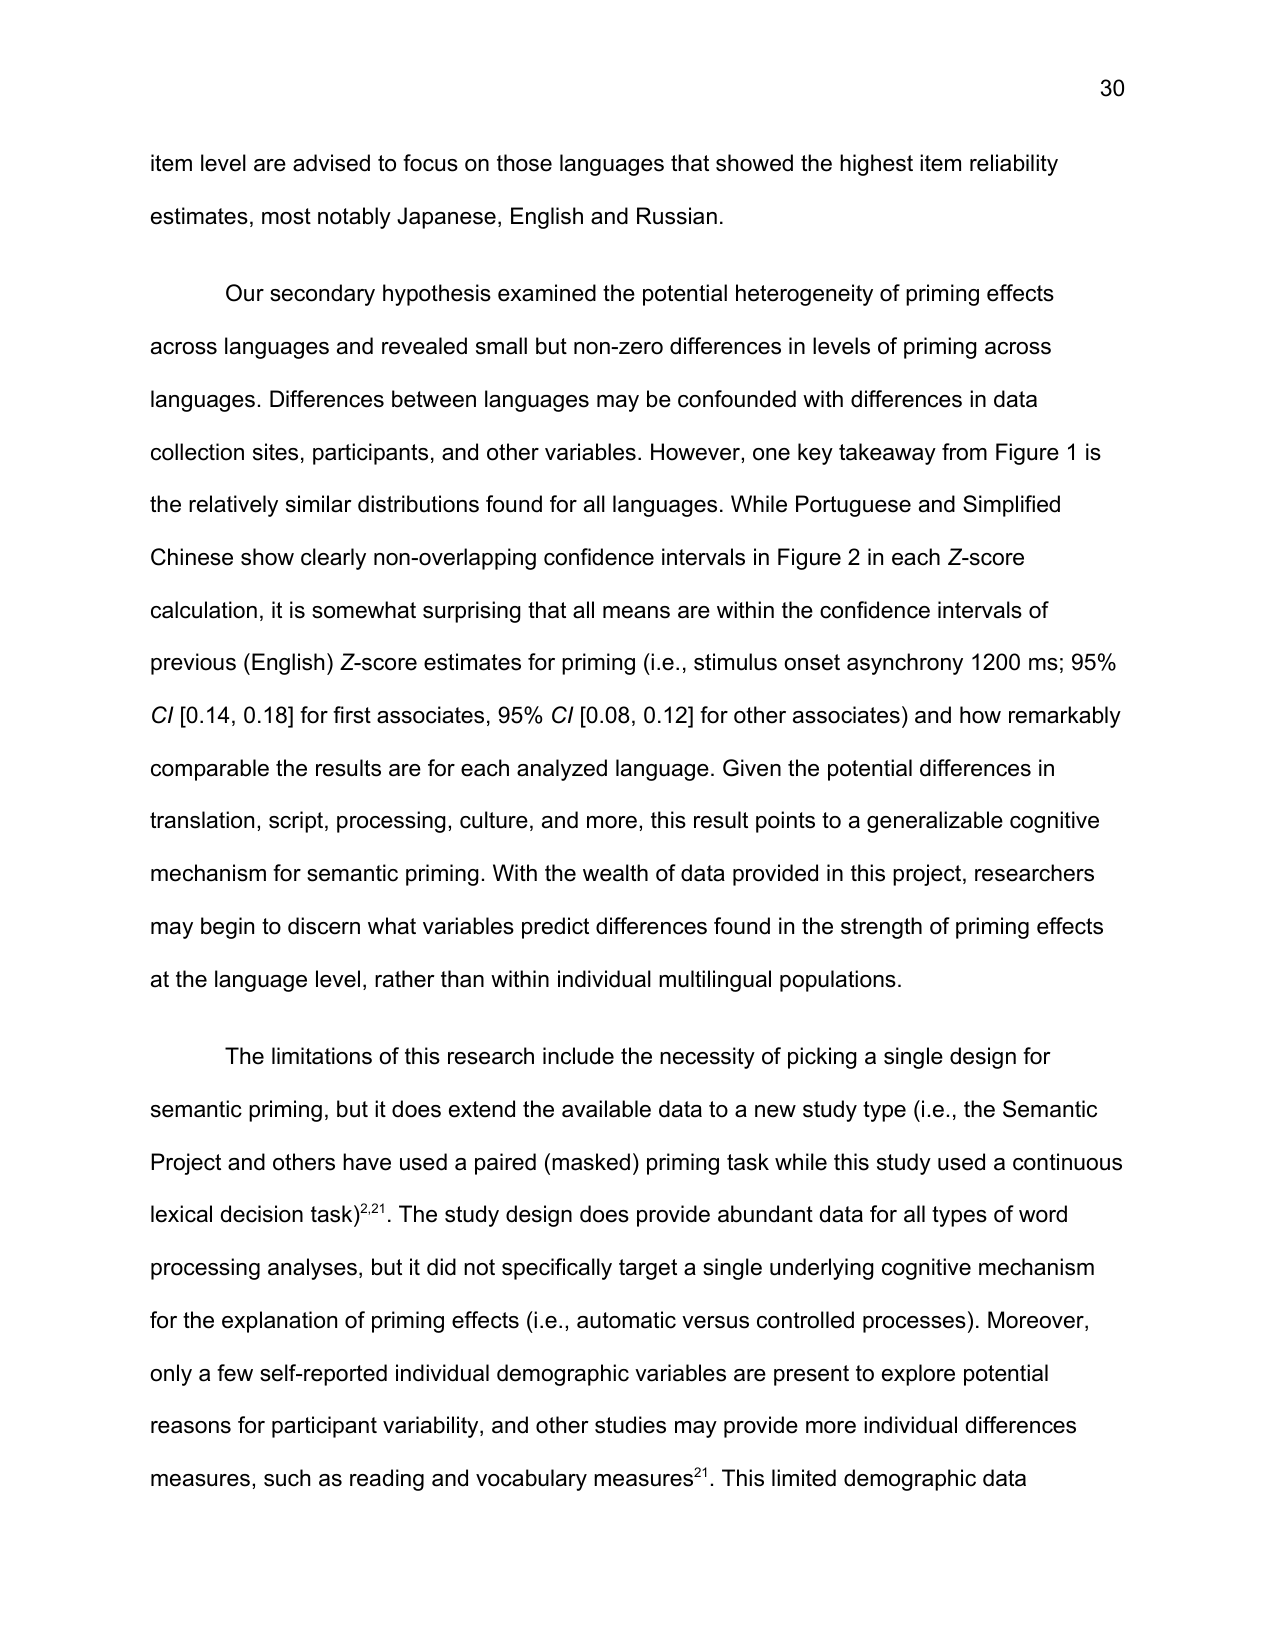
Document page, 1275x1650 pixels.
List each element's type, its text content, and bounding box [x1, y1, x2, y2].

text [150, 1043, 1125, 1491]
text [150, 150, 1125, 229]
text Our secondary hypothesis examined the potential heterogeneity of priming effects across languages and revealed small but non-zero differences in levels of priming across languages. Differences between languages may be confounded with differences in data collection sites, participants, and other variables. However, one key takeaway from Figure 1 is the relatively similar distributions found for all languages. While Portuguese and Simplified Chinese show clearly non-overlapping confidence intervals in Figure 2 in each Z-score calculation, it is somewhat surprising that all means are within the confidence intervals of previous (English) Z-score estimates for priming (i.e., stimulus onset asynchrony 1200 ms; 95% CI [0.14, 0.18] for first associates, 95% CI [0.08, 0.12] for other associates) and how remarkably comparable the results are for each analyzed language. Given the potential differences in translation, script, processing, culture, and more, this result points to a generalizable cognitive mechanism for semantic priming. With the wealth of data provided in this project, researchers may begin to discern what variables predict differences found in the strength of priming effects at the language level, rather than within individual multilingual populations. [150, 280, 1125, 992]
